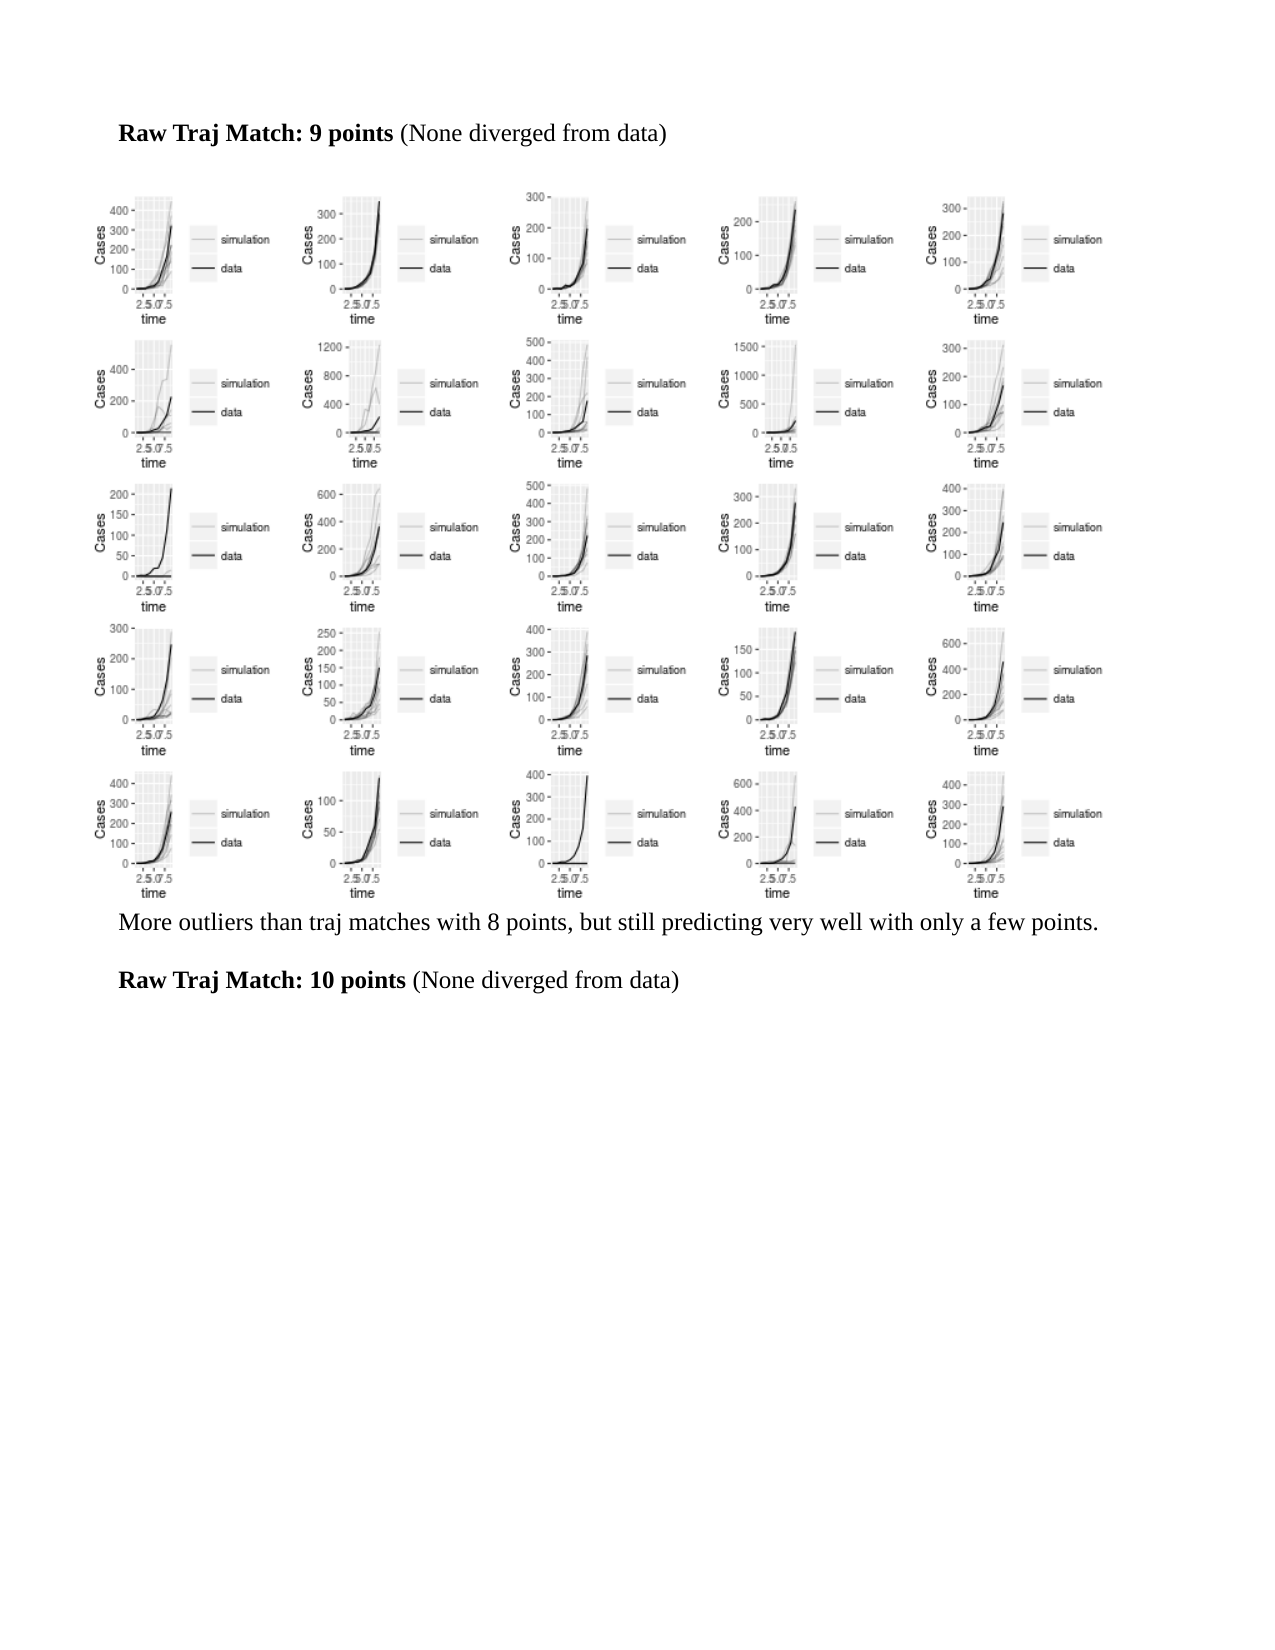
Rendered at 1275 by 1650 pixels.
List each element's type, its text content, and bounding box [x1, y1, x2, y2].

picture [85, 190, 1124, 908]
text Raw Traj Match: 9 points (None diverged from data) [118, 118, 1157, 147]
text Raw Traj Match: 10 points (None diverged from data) [118, 965, 1157, 993]
